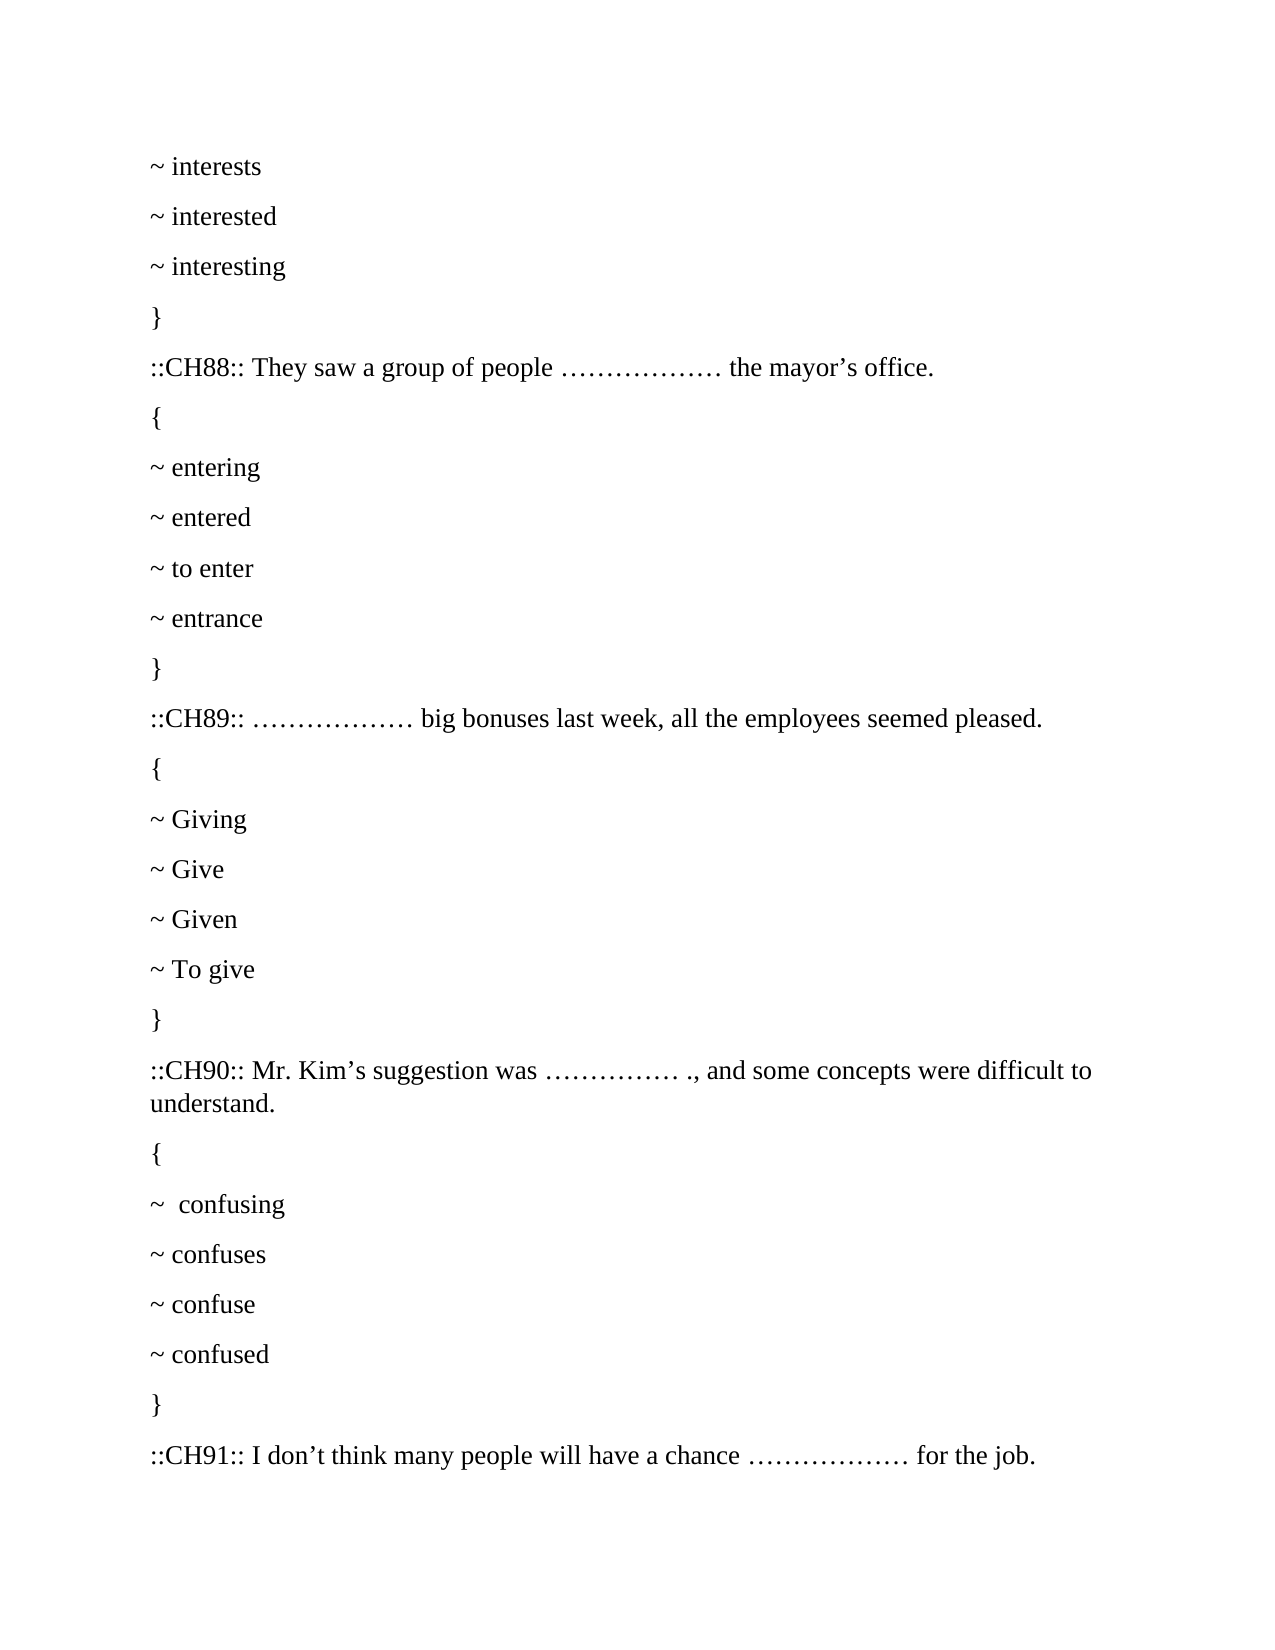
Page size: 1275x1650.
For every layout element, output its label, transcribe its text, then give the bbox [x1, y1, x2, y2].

text ~ interests [150, 150, 1125, 181]
text { [150, 752, 1125, 784]
text ~ entering [150, 451, 1125, 482]
text ~ Given [150, 903, 1125, 934]
text ~ confused [150, 1338, 1125, 1369]
text { [150, 1137, 1125, 1169]
text { [150, 401, 1125, 432]
text } [150, 1003, 1125, 1035]
text ~ confuse [150, 1288, 1125, 1319]
text ~ Give [150, 853, 1125, 884]
text ~ interesting [150, 250, 1125, 282]
text ::CH88:: They saw a group of people ……………… the mayor’s office. [150, 351, 1125, 382]
text ~ to enter [150, 552, 1125, 583]
text ~ Giving [150, 803, 1125, 834]
text ::CH90:: Mr. Kim’s suggestion was …………… ., and some concepts were difficult to understand. [150, 1054, 1125, 1118]
text ::CH91:: I don’t think many people will have a chance ……………… for the job. [150, 1439, 1125, 1470]
text } [150, 652, 1125, 683]
text ~ entrance [150, 602, 1125, 633]
text ::CH89:: ……………… big bonuses last week, all the employees seemed pleased. [150, 702, 1125, 733]
text ~ confusing [150, 1188, 1125, 1219]
text ~ confuses [150, 1238, 1125, 1269]
text } [150, 1388, 1125, 1420]
text ~ entered [150, 501, 1125, 533]
text ~ To give [150, 953, 1125, 984]
text } [150, 301, 1125, 332]
text ~ interested [150, 200, 1125, 231]
